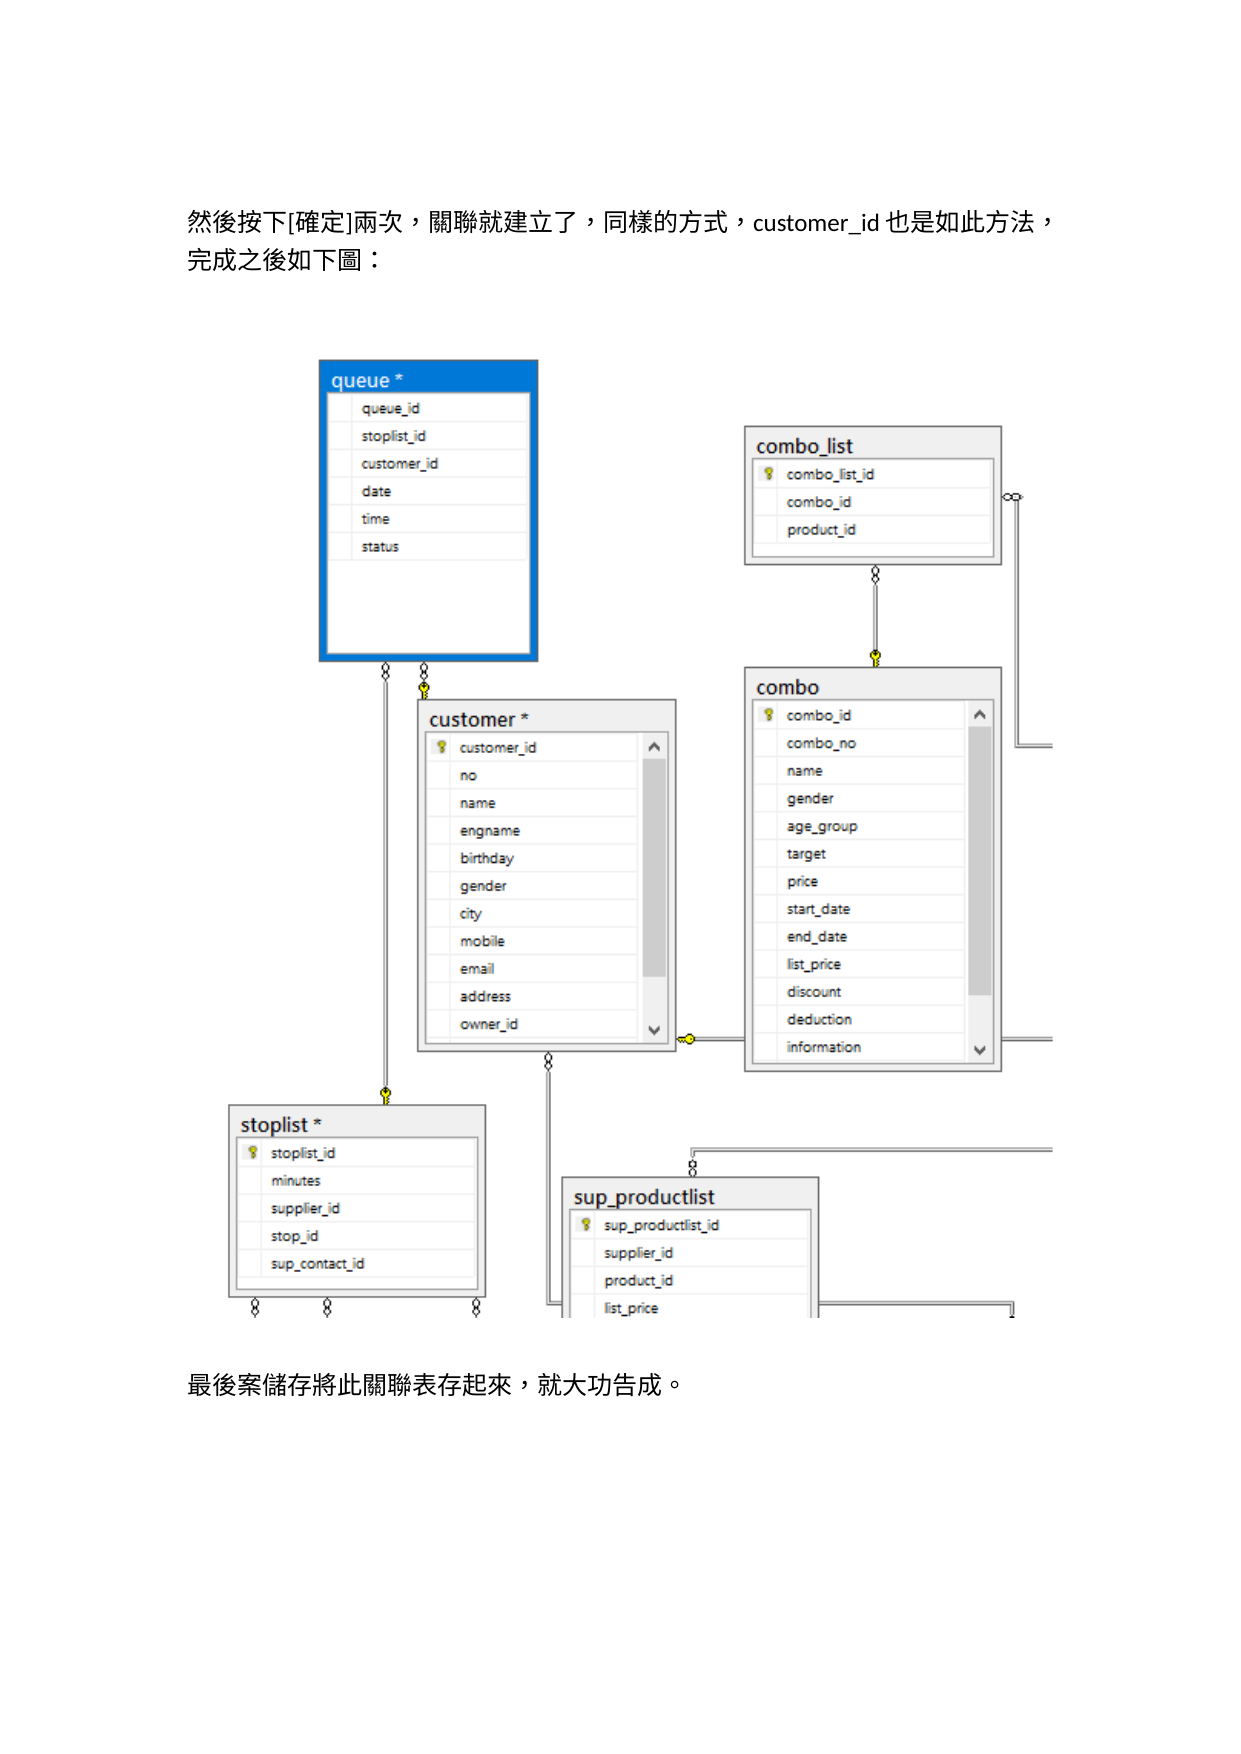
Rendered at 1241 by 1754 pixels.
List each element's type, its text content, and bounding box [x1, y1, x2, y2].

text 然後按下[確定]兩次，關聯就建立了，同樣的方式，customer_id 也是如此方法，完成之後如下圖： [187, 202, 1053, 277]
text 最後案儲存將此關聯表存起來，就大功告成。 [187, 1364, 1053, 1402]
picture [187, 323, 1053, 1318]
